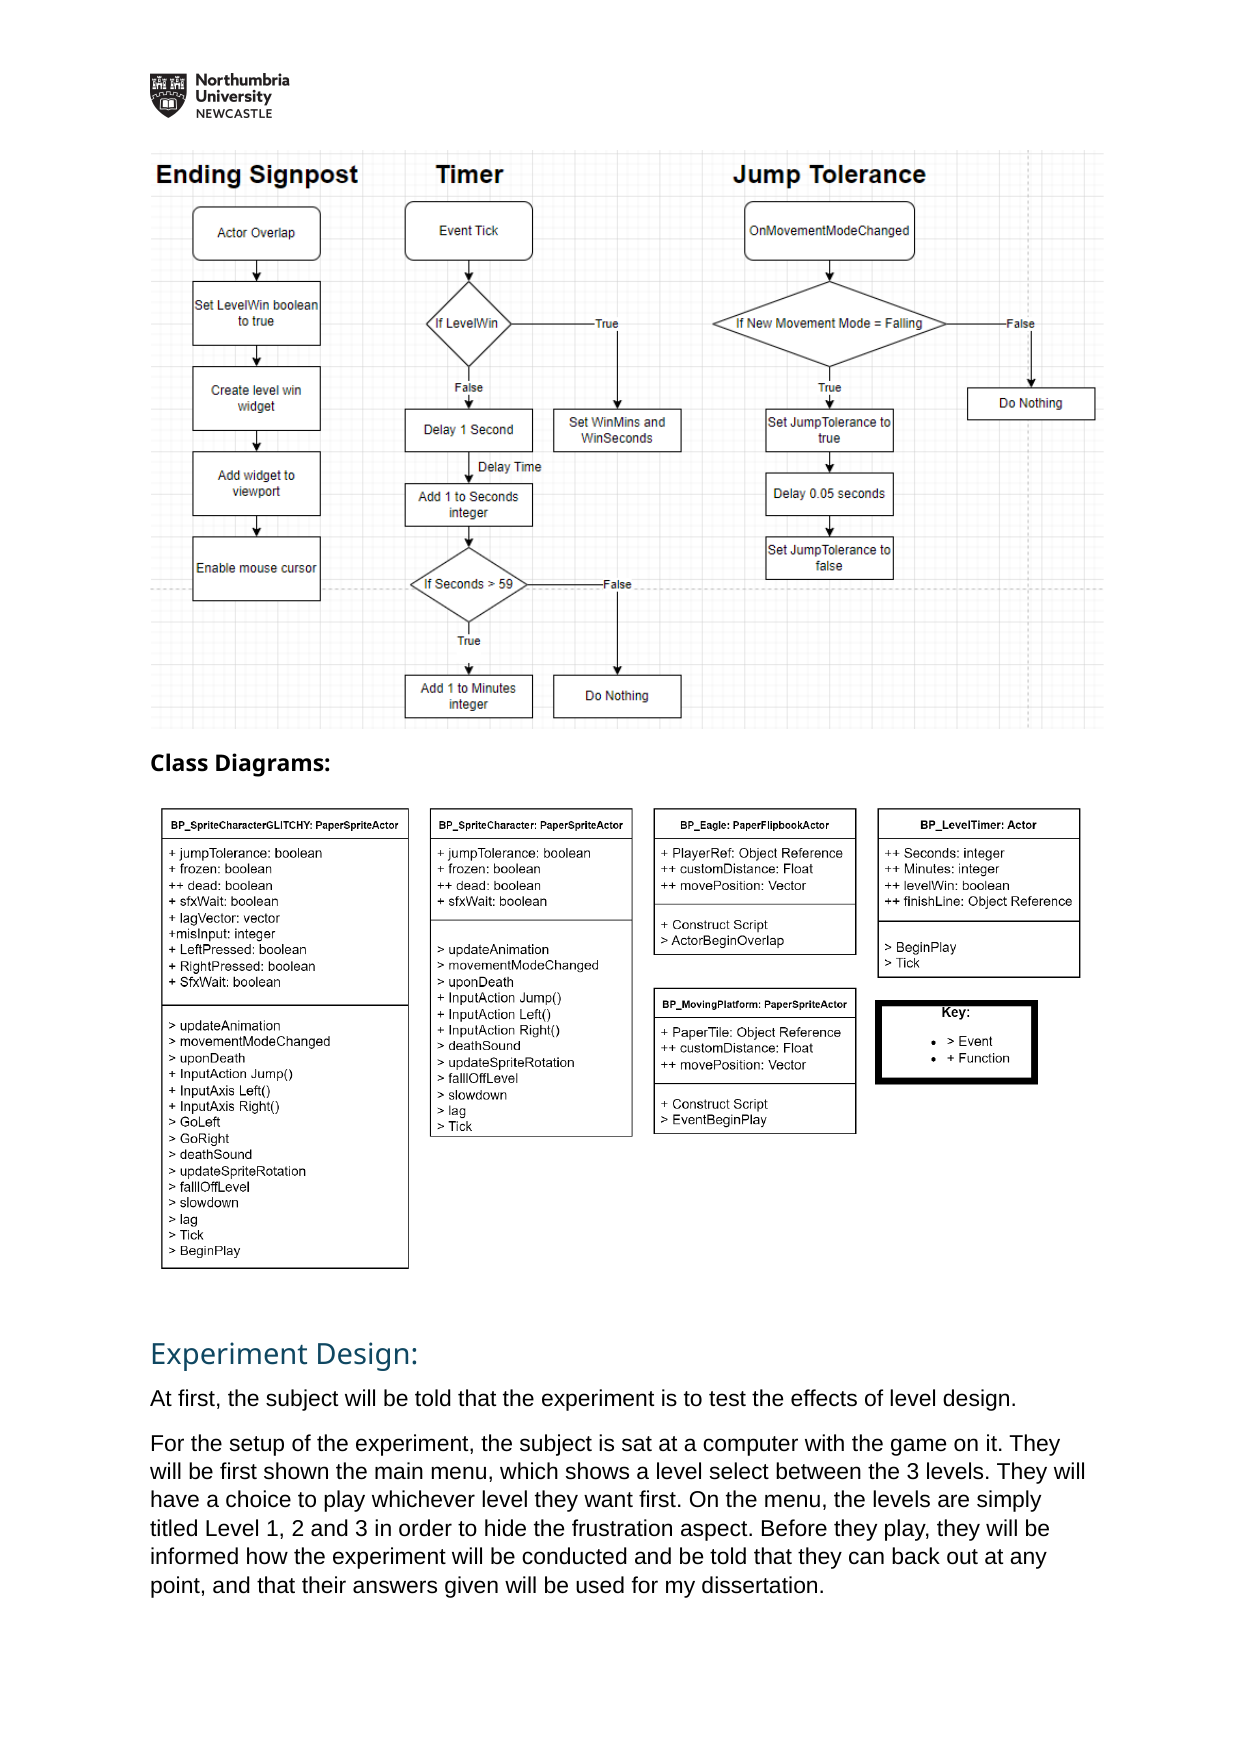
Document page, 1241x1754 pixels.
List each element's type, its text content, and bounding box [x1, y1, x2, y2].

picture [150, 797, 1091, 1283]
text At first, the subject will be told that the experiment is to test the effects of level design. [150, 1384, 1090, 1411]
subtitle Experiment Design: [150, 1333, 1090, 1373]
picture [150, 150, 1104, 729]
text For the setup of the experiment, the subject is sat at a computer with the game on it. They will be first shown the main menu, which shows a level select between the 3 levels. They will have a choice to play whichever level they want first. On the menu, the levels are simply titled Level 1, 2 and 3 in order to hide the frustration aspect. Before they play, they will be informed how the experiment will be conducted and be told that they can back out at any point, and that their answers given will be used for my dissertation. [150, 1429, 1090, 1598]
text Class Diagrams: [150, 747, 1090, 778]
picture [150, 73, 290, 118]
